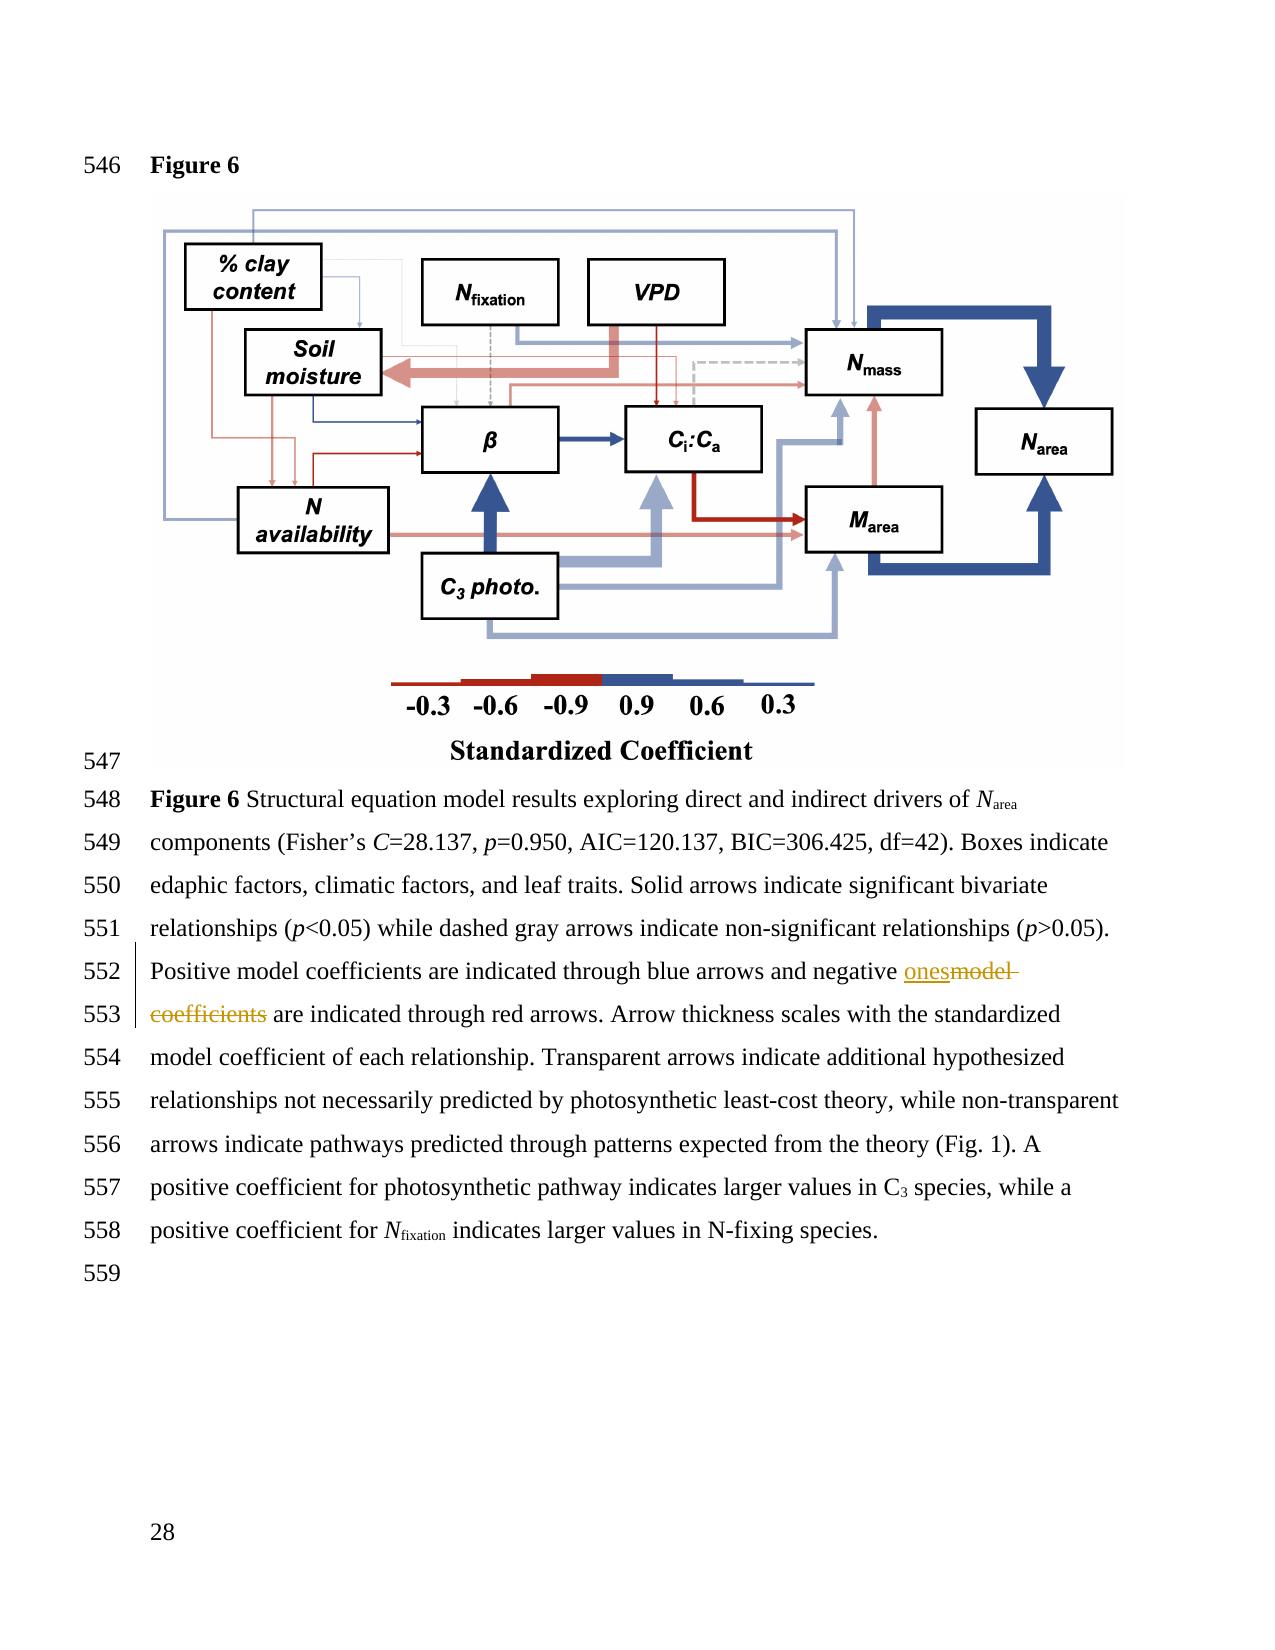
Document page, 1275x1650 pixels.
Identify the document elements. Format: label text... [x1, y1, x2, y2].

text Figure 6 Structural equation model results exploring direct and indirect drivers of Narea components (Fisher’s C=28.137, p=0.950, AIC=120.137, BIC=306.425, df=42). Boxes indicate edaphic factors, climatic factors, and leaf traits. Solid arrows indicate significant bivariate relationships (p<0.05) while dashed gray arrows indicate non-significant relationships (p>0.05). Positive model coefficients are indicated through blue arrows and negative are indicated through red arrows. Arrow thickness scales with the standardized model coefficient of each relationship. Transparent arrows indicate additional hypothesized relationships not necessarily predicted by photosynthetic least-cost theory, while non-transparent arrows indicate pathways predicted through patterns expected from the theory (Fig. 1). A positive coefficient for photosynthetic pathway indicates larger values in C3 species, while a positive coefficient for Nfixation indicates larger values in N-fixing species. [150, 784, 1125, 1244]
picture [150, 193, 1125, 770]
text Figure 6 [150, 150, 1125, 179]
